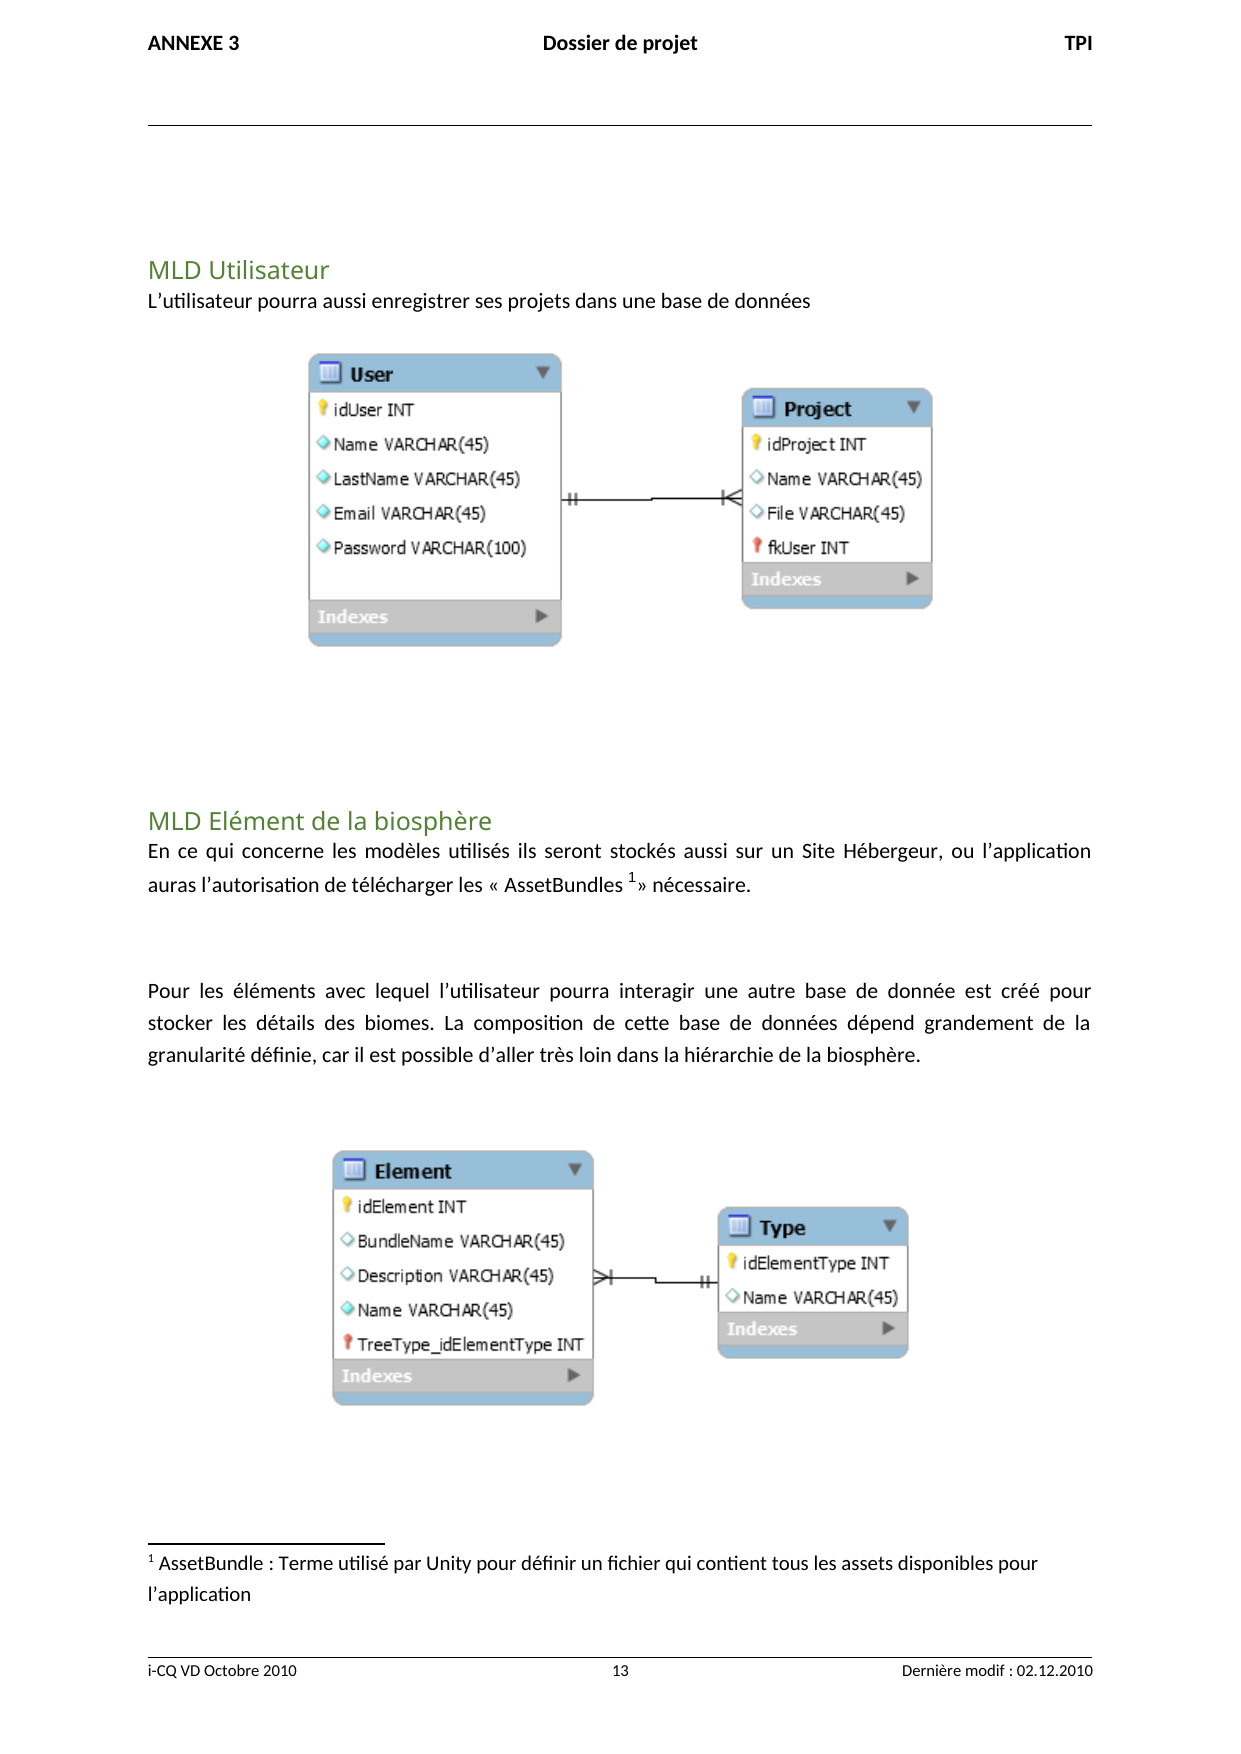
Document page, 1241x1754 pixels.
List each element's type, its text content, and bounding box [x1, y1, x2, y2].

picture [317, 1135, 923, 1420]
picture [293, 338, 947, 661]
text En ce qui concerne les modèles utilisés ils seront stockés aussi sur un Site Hébergeur, ou l’application auras l’autorisation de télécharger les « AssetBundles » nécessaire. [148, 837, 1092, 898]
text Pour les éléments avec lequel l’utilisateur pourra interagir une autre base de donnée est créé pour stocker les détails des biomes. La composition de cette base de données dépend grandement de la granularité définie, car il est possible d’aller très loin dans la hiérarchie de la biosphère. [148, 977, 1092, 1068]
subtitle MLD Utilisateur [148, 253, 1092, 287]
text L’utilisateur pourra aussi enregistrer ses projets dans une base de données [148, 287, 1092, 313]
subtitle MLD Elément de la biosphère [148, 803, 1092, 837]
